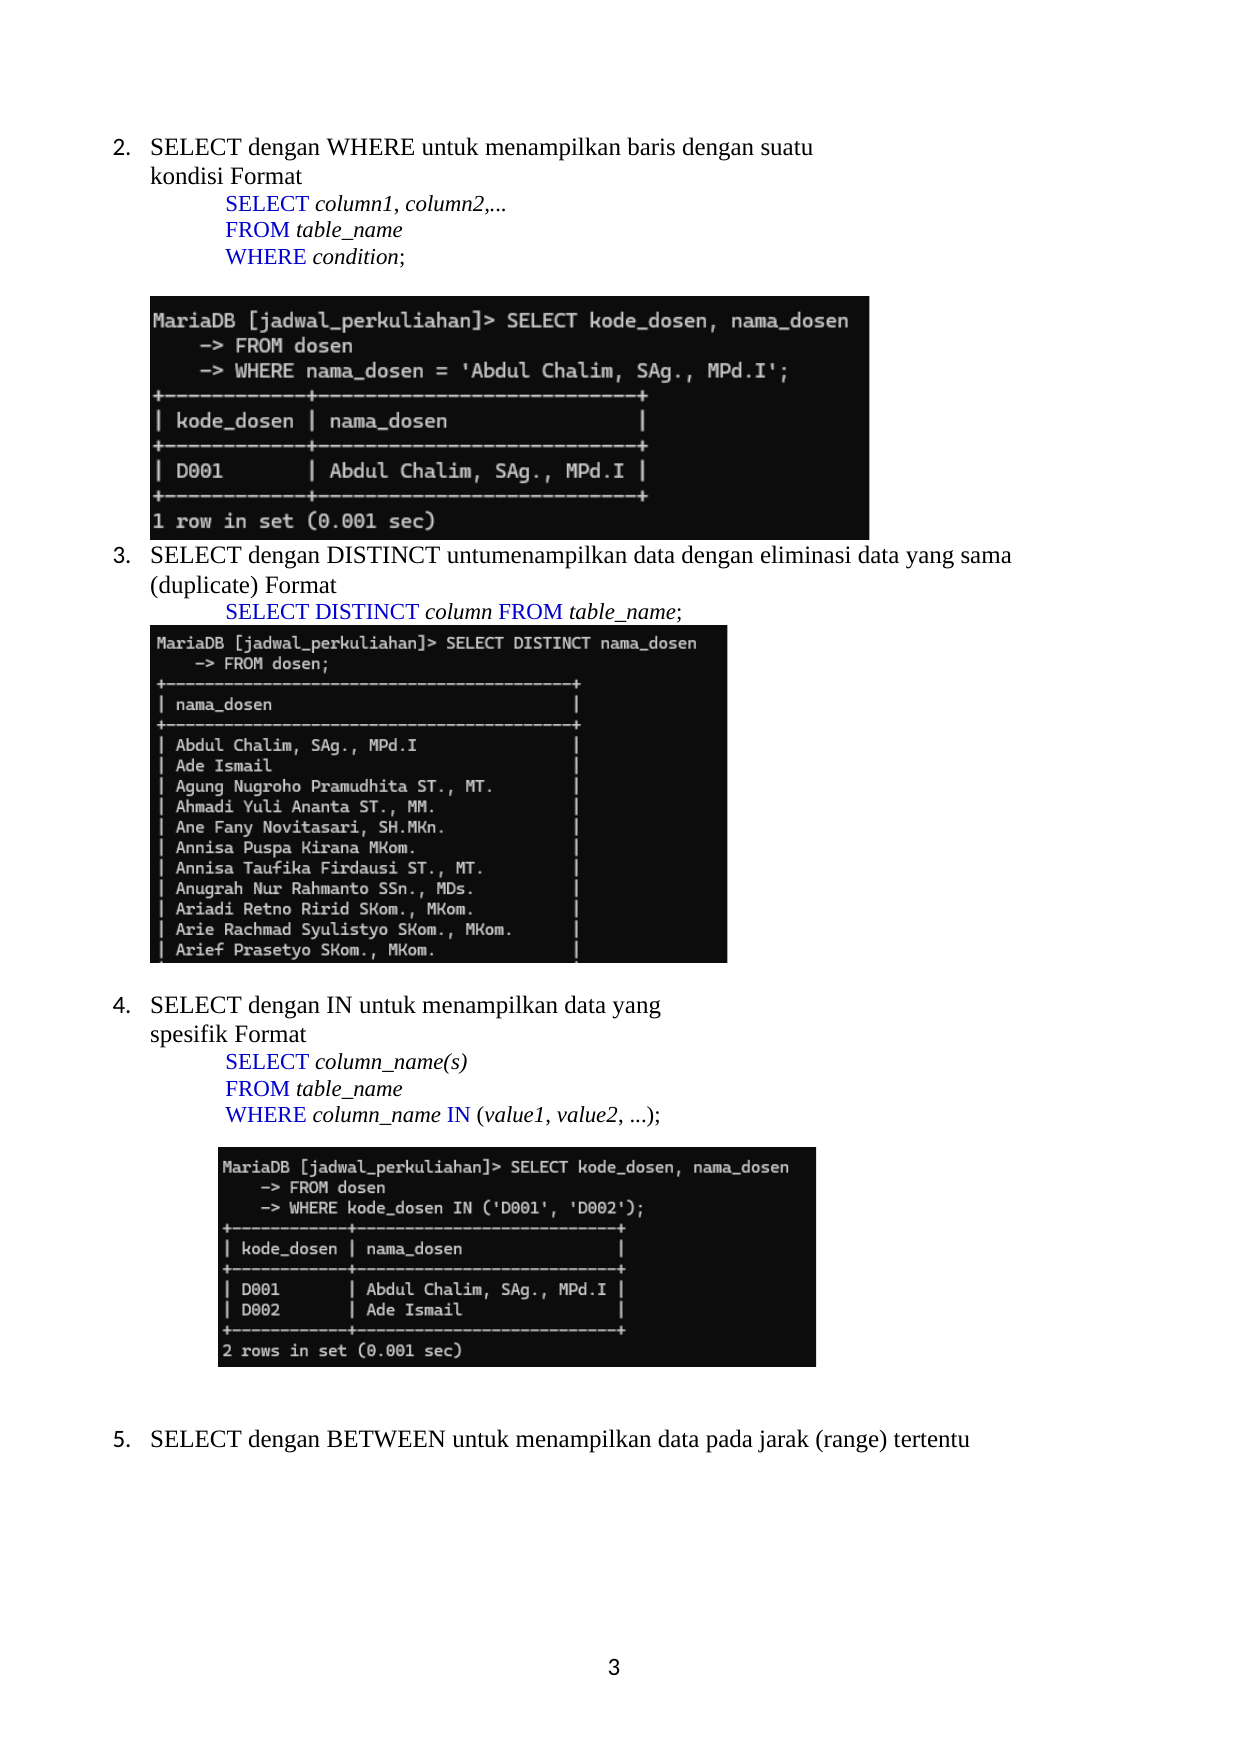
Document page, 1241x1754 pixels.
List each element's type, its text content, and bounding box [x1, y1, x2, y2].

text WHERE condition; [225, 243, 1188, 270]
text SELECT DISTINCT column FROM table_name; [225, 599, 1188, 625]
text FROM table_name [225, 1075, 1188, 1102]
text WHERE column_name IN (value1, value2, ...); [225, 1102, 1188, 1128]
list SELECT dengan WHERE untuk menampilkan baris dengan suatu kondisi Format [112, 131, 870, 190]
picture [218, 1147, 817, 1367]
list SELECT dengan BETWEEN untuk menampilkan data pada jarak (range) tertentu [112, 1423, 1188, 1454]
picture [150, 625, 728, 963]
text SELECT column_name(s) [225, 1048, 1188, 1075]
text FROM table_name [225, 217, 1188, 243]
list SELECT dengan DISTINCT untumenampilkan data dengan eliminasi data yang sama (duplicate) Format [112, 539, 1119, 599]
picture [150, 296, 870, 540]
text SELECT column1, column2,... [225, 190, 1188, 216]
list SELECT dengan IN untuk menampilkan data yang spesifik Format [112, 989, 728, 1048]
